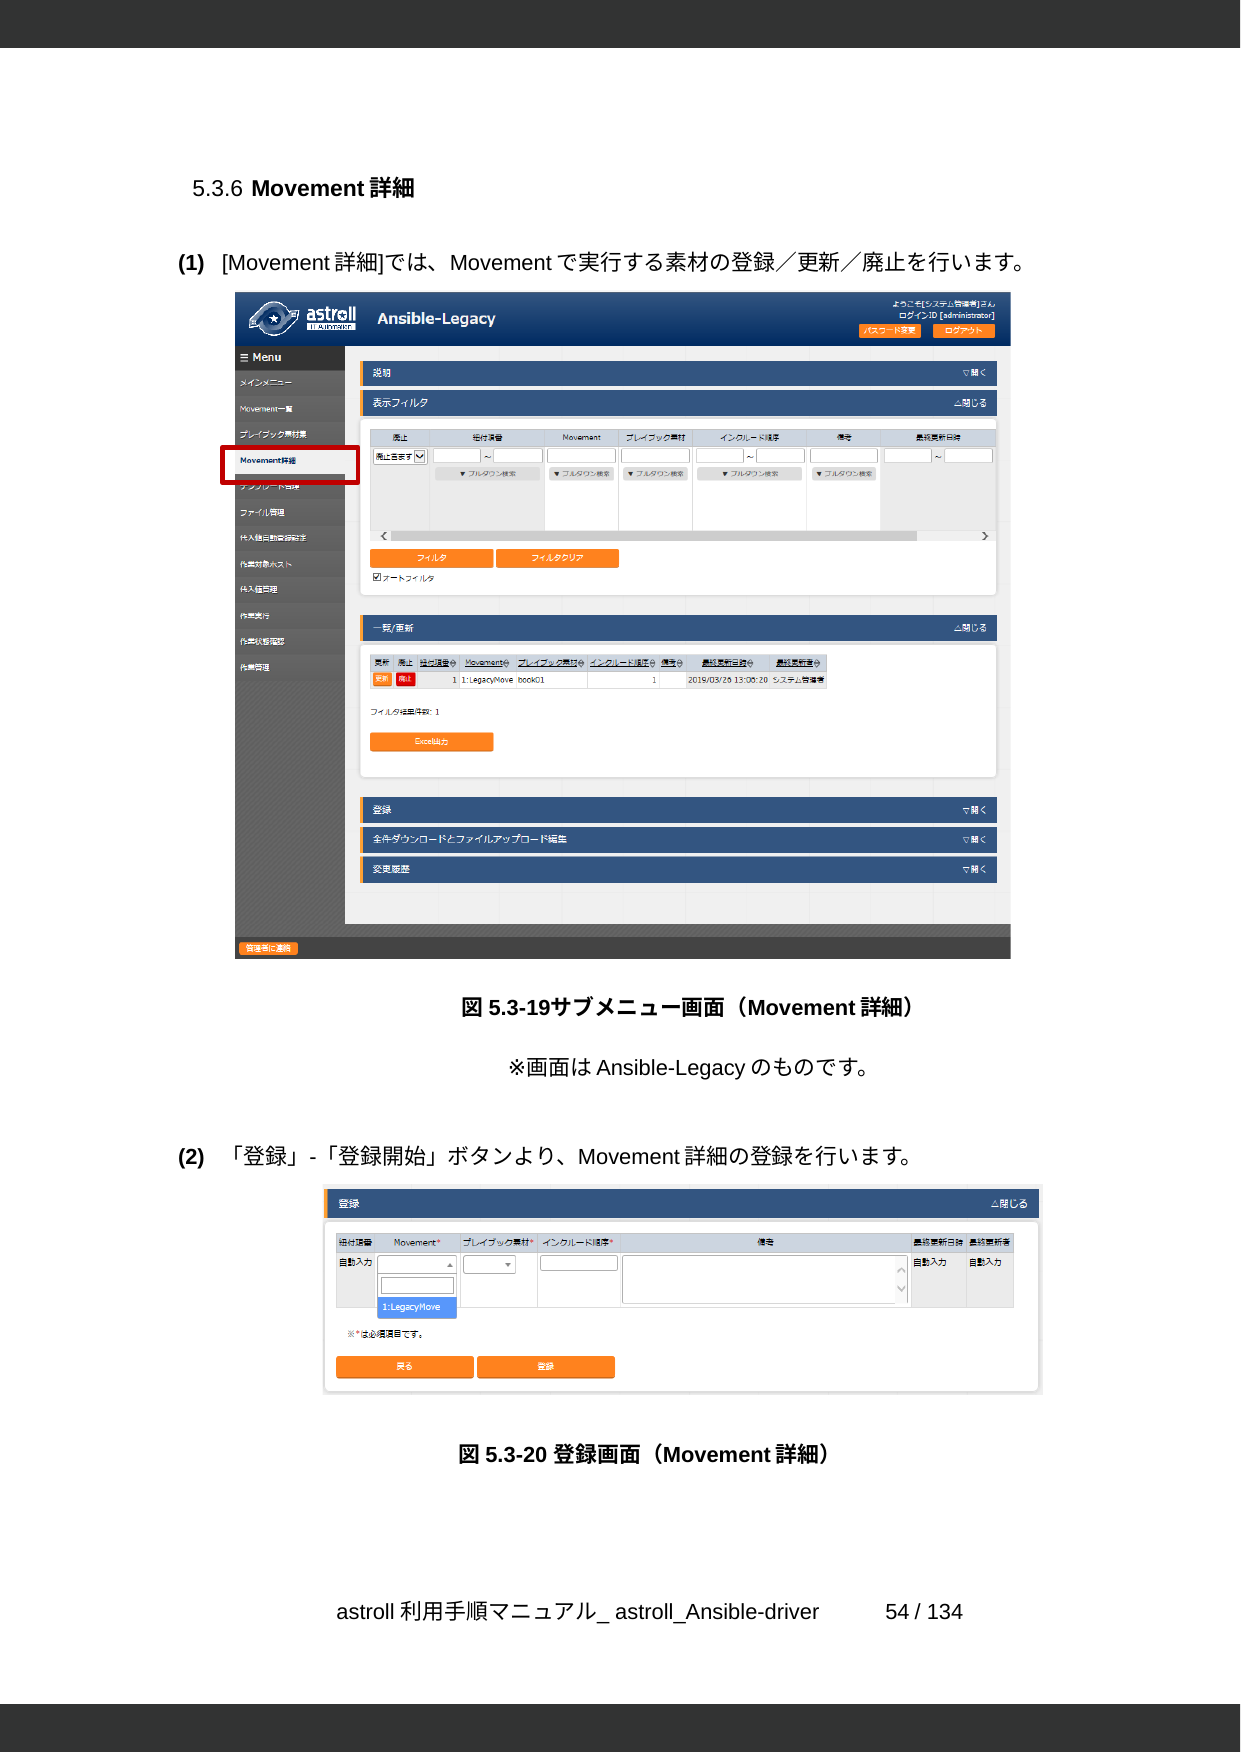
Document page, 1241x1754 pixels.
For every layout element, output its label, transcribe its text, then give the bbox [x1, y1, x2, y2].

list 「登録」-「登録開始」ボタンより、Movement詳細の登録を行います。 [178, 1125, 1152, 1184]
picture [235, 450, 356, 480]
picture [0, 1704, 1241, 1752]
picture [0, 0, 1241, 48]
picture [235, 290, 1011, 959]
subtitle Movement詳細 [192, 157, 1152, 216]
picture [322, 1184, 1043, 1395]
list [Movement詳細]では、Movementで実行する素材の登録／更新／廃止を行います。 [178, 231, 1152, 291]
